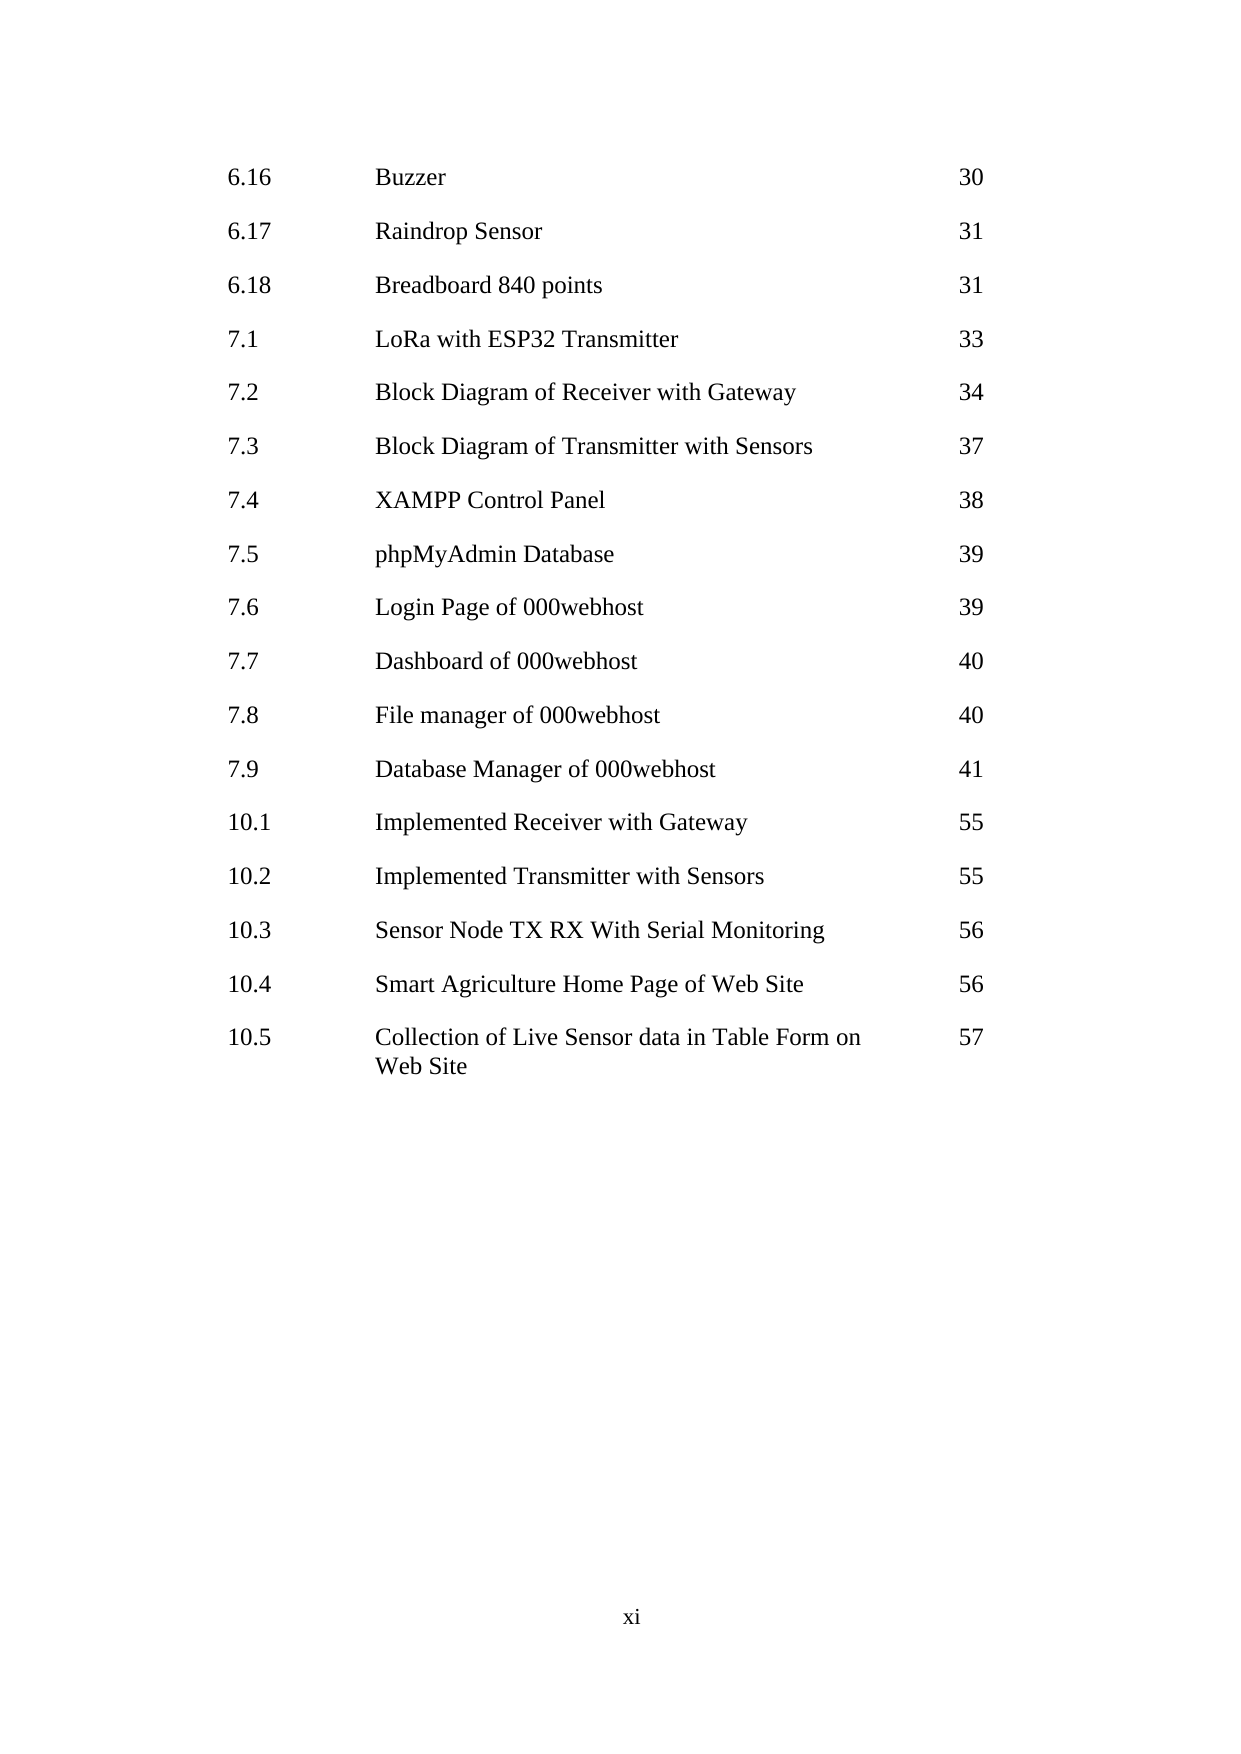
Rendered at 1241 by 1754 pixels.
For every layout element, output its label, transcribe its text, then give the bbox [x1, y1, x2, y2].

table_cell 55 [875, 795, 1067, 849]
table_cell 40 [875, 688, 1067, 741]
table_cell 57 [875, 1010, 1067, 1092]
table_cell 10.5 [196, 1010, 343, 1092]
table_cell Raindrop Sensor [344, 204, 875, 257]
table_cell 40 [875, 634, 1067, 687]
table_cell 10.3 [196, 903, 343, 956]
table_cell Implemented Receiver with Gateway [344, 795, 875, 849]
table_cell 7.6 [196, 580, 343, 634]
table_cell 55 [875, 849, 1067, 902]
table_cell 7.7 [196, 634, 343, 687]
table_cell 39 [875, 580, 1067, 634]
table_cell 39 [875, 526, 1067, 580]
table_cell 30 [875, 150, 1067, 204]
table_cell Collection of Live Sensor data in Table Form on Web Site [344, 1010, 875, 1092]
table_cell 7.8 [196, 688, 343, 741]
table_cell File manager of 000webhost [344, 688, 875, 741]
table_cell 10.4 [196, 956, 343, 1010]
table_cell Login Page of 000webhost [344, 580, 875, 634]
table_cell XAMPP Control Panel [344, 473, 875, 526]
table_cell 6.18 [196, 258, 343, 311]
table_cell 7.2 [196, 365, 343, 419]
table_cell Block Diagram of Transmitter with Sensors [344, 419, 875, 472]
table_cell Database Manager of 000webhost [344, 741, 875, 795]
table_cell 37 [875, 419, 1067, 472]
table_cell Sensor Node TX RX With Serial Monitoring [344, 903, 875, 956]
table_cell 7.1 [196, 311, 343, 365]
table_cell 56 [875, 956, 1067, 1010]
table_cell 7.9 [196, 741, 343, 795]
table_cell 7.4 [196, 473, 343, 526]
table_cell Dashboard of 000webhost [344, 634, 875, 687]
table_cell phpMyAdmin Database [344, 526, 875, 580]
table_cell LoRa with ESP32 Transmitter [344, 311, 875, 365]
table_cell 56 [875, 903, 1067, 956]
table_cell 6.16 [196, 150, 343, 204]
table_cell 7.3 [196, 419, 343, 472]
table_cell 10.1 [196, 795, 343, 849]
table_cell Smart Agriculture Home Page of Web Site [344, 956, 875, 1010]
table_cell 10.2 [196, 849, 343, 902]
table_cell 6.17 [196, 204, 343, 257]
table_cell 33 [875, 311, 1067, 365]
table_cell 31 [875, 204, 1067, 257]
table_cell 38 [875, 473, 1067, 526]
table_cell Buzzer [344, 150, 875, 204]
table_cell Implemented Transmitter with Sensors [344, 849, 875, 902]
table_cell 34 [875, 365, 1067, 419]
table_cell 31 [875, 258, 1067, 311]
table_cell 41 [875, 741, 1067, 795]
table_cell Breadboard 840 points [344, 258, 875, 311]
table_cell 7.5 [196, 526, 343, 580]
table_cell Block Diagram of Receiver with Gateway [344, 365, 875, 419]
